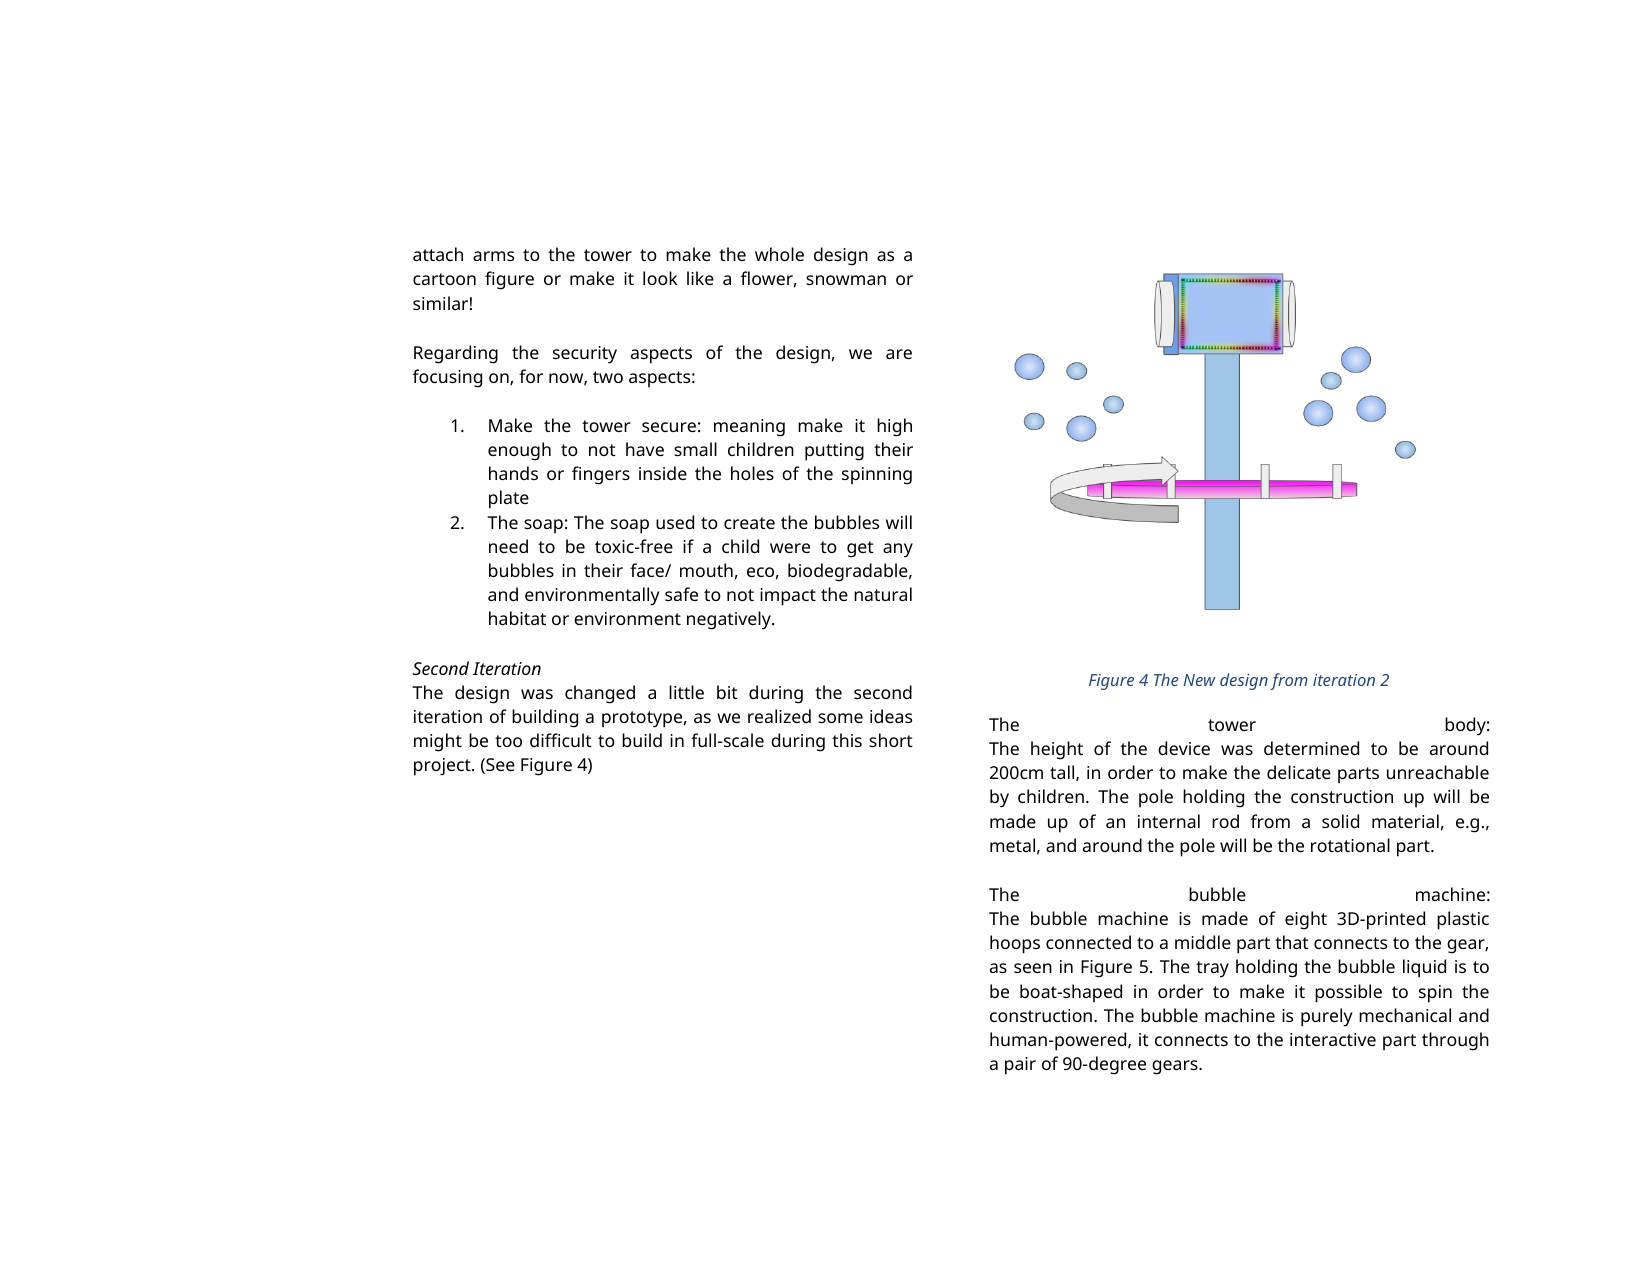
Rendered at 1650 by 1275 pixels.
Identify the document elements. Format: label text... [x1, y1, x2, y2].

picture [988, 242, 1455, 644]
list The soap: The soap used to create the bubbles will need to be toxic-free if a child were to get any bubbles in their face/ mouth, eco, biodegradable, and environmentally safe to not impact the natural habitat or environment negatively. [450, 510, 914, 631]
text Figure 4 The New design from iteration 2 [989, 669, 1491, 692]
text Second Iteration [412, 656, 914, 680]
text The tower body: The height of the device was determined to be around 200cm tall, in order to make the delicate parts unreachable by children. The pole holding the construction up will be made up of an internal rod from a solid material, e.g., metal, and around the pole will be the rotational part. [989, 712, 1491, 857]
text The bubble machine: The bubble machine is made of eight 3D-printed plastic hoops connected to a middle part that connects to the gear, as seen in Figure 5. The tray holding the bubble liquid is to be boat-shaped in order to make it possible to spin the construction. The bubble machine is purely mechanical and human-powered, it connects to the interactive part through a pair of 90-degree gears. [989, 882, 1491, 1076]
text Regarding the security aspects of the design, we are focusing on, for now, two aspects: [412, 340, 914, 388]
text The design was changed a little bit during the second iteration of building a prototype, as we realized some ideas might be too difficult to build in full-scale during this short project. (See Figure 4) [412, 680, 914, 777]
list Make the tower secure: meaning make it high enough to not have small children putting their hands or fingers inside the holes of the spinning plate [450, 413, 914, 510]
